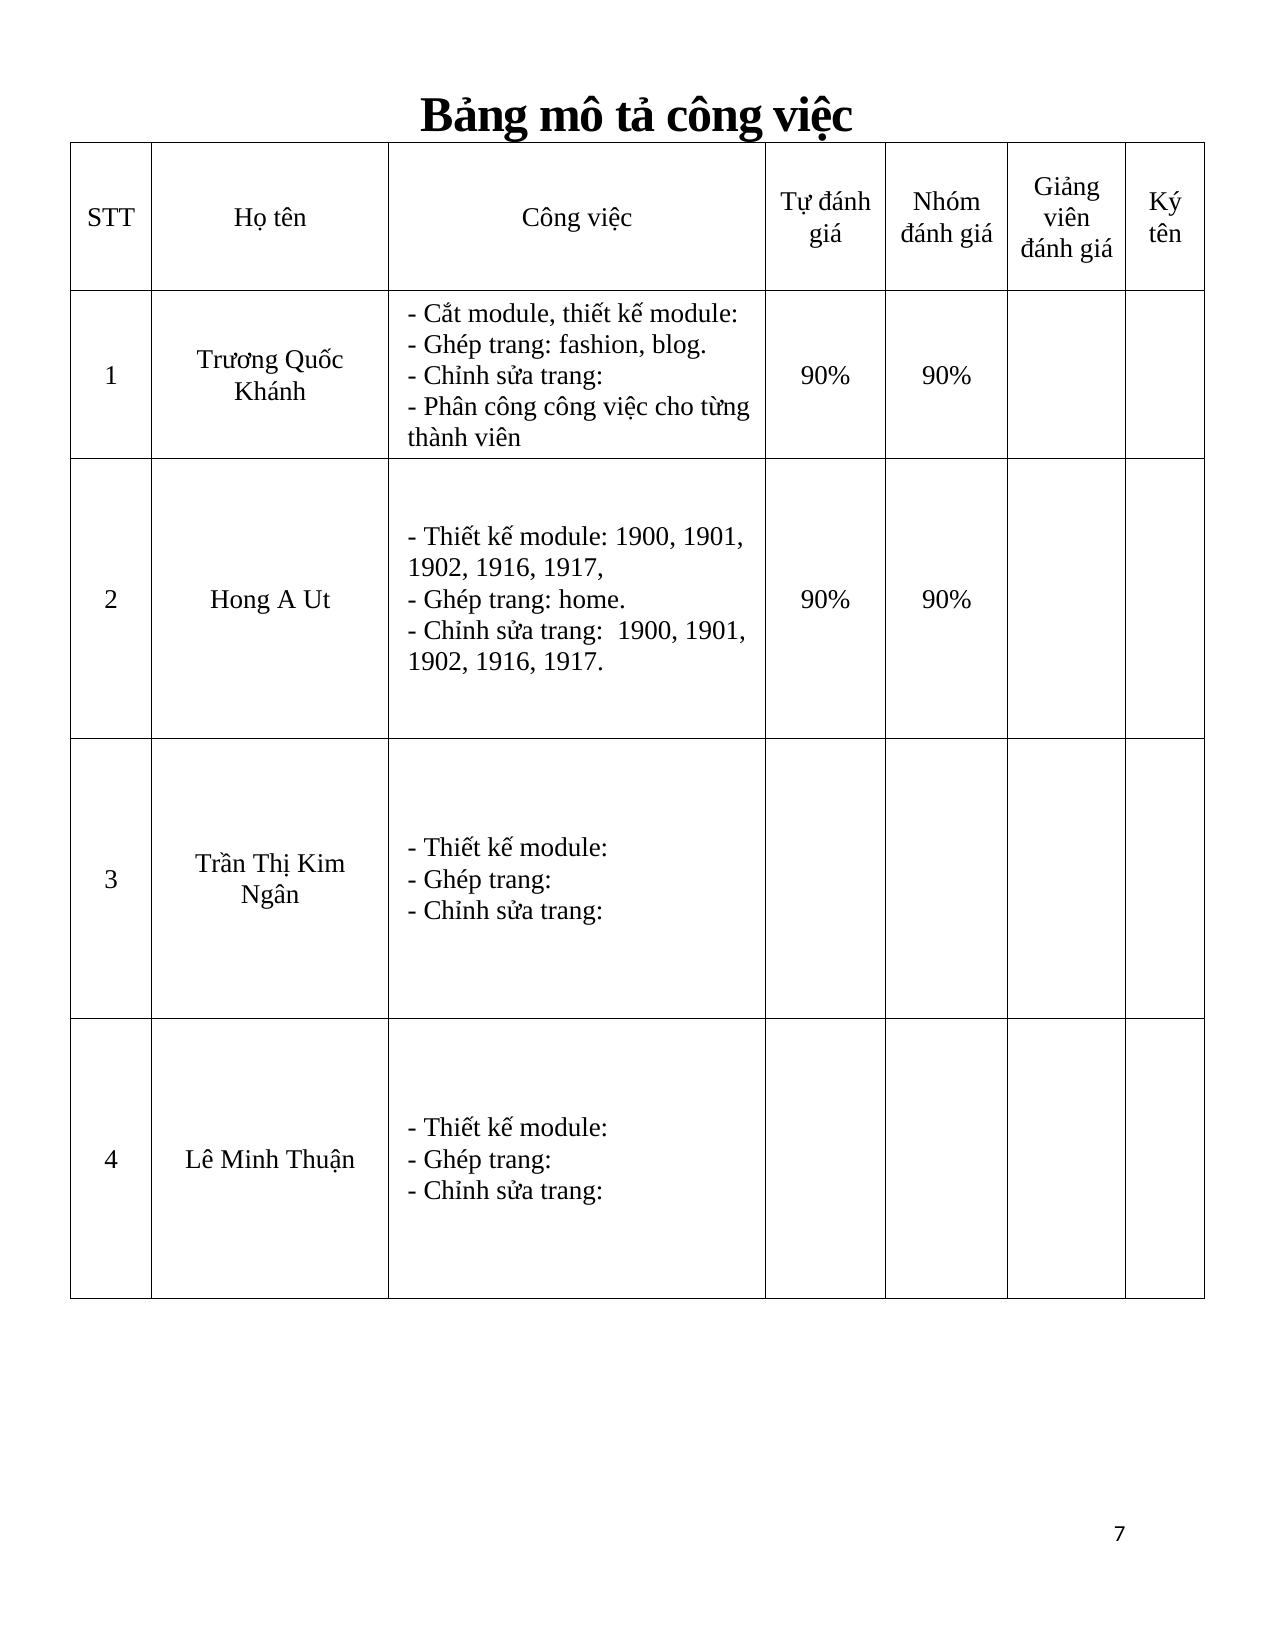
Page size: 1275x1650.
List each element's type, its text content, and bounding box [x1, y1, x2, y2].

table_cell 90% [766, 291, 885, 458]
table_cell [1008, 291, 1125, 458]
table_cell [1008, 459, 1125, 738]
table_cell - Thiết kế module: 1900, 1901, 1902, 1916, 1917, - Ghép trang: home. - Chỉnh sửa trang: 1900, 1901, 1902, 1916, 1917. [389, 459, 765, 738]
table_cell [1008, 1019, 1125, 1298]
title Bảng mô tả công việc [150, 84, 1125, 142]
table_cell 90% [886, 459, 1007, 738]
table_header Họ tên [152, 143, 388, 290]
table_cell - Thiết kế module: - Ghép trang: - Chỉnh sửa trang: [389, 1019, 765, 1298]
table_header Tự đánh giá [766, 143, 885, 290]
table_cell 3 [71, 739, 151, 1018]
table_cell [1126, 1019, 1204, 1298]
table_cell [886, 739, 1007, 1018]
table_cell - Thiết kế module: - Ghép trang: - Chỉnh sửa trang: [389, 739, 765, 1018]
table_cell [1126, 459, 1204, 738]
table_cell [1008, 739, 1125, 1018]
table_cell [1126, 739, 1204, 1018]
table_cell 1 [71, 291, 151, 458]
table_cell [886, 1019, 1007, 1298]
table_header STT [71, 143, 151, 290]
table_cell Hong A Ut [152, 459, 388, 738]
table_cell [766, 1019, 885, 1298]
table_header Ký tên [1126, 143, 1204, 290]
table_cell - Cắt module, thiết kế module: - Ghép trang: fashion, blog. - Chỉnh sửa trang: - Phân công công việc cho từng thành viên [389, 291, 765, 458]
table_cell Trương Quốc Khánh [152, 291, 388, 458]
table_header Nhóm đánh giá [886, 143, 1007, 290]
table_cell 2 [71, 459, 151, 738]
table_cell [1126, 291, 1204, 458]
table_header Công việc [389, 143, 765, 290]
table_cell 90% [886, 291, 1007, 458]
table_cell Lê Minh Thuận [152, 1019, 388, 1298]
table_cell 90% [766, 459, 885, 738]
table_cell Trần Thị Kim Ngân [152, 739, 388, 1018]
table_header Giảng viên đánh giá [1008, 143, 1125, 290]
table_cell 4 [71, 1019, 151, 1298]
table_cell [766, 739, 885, 1018]
